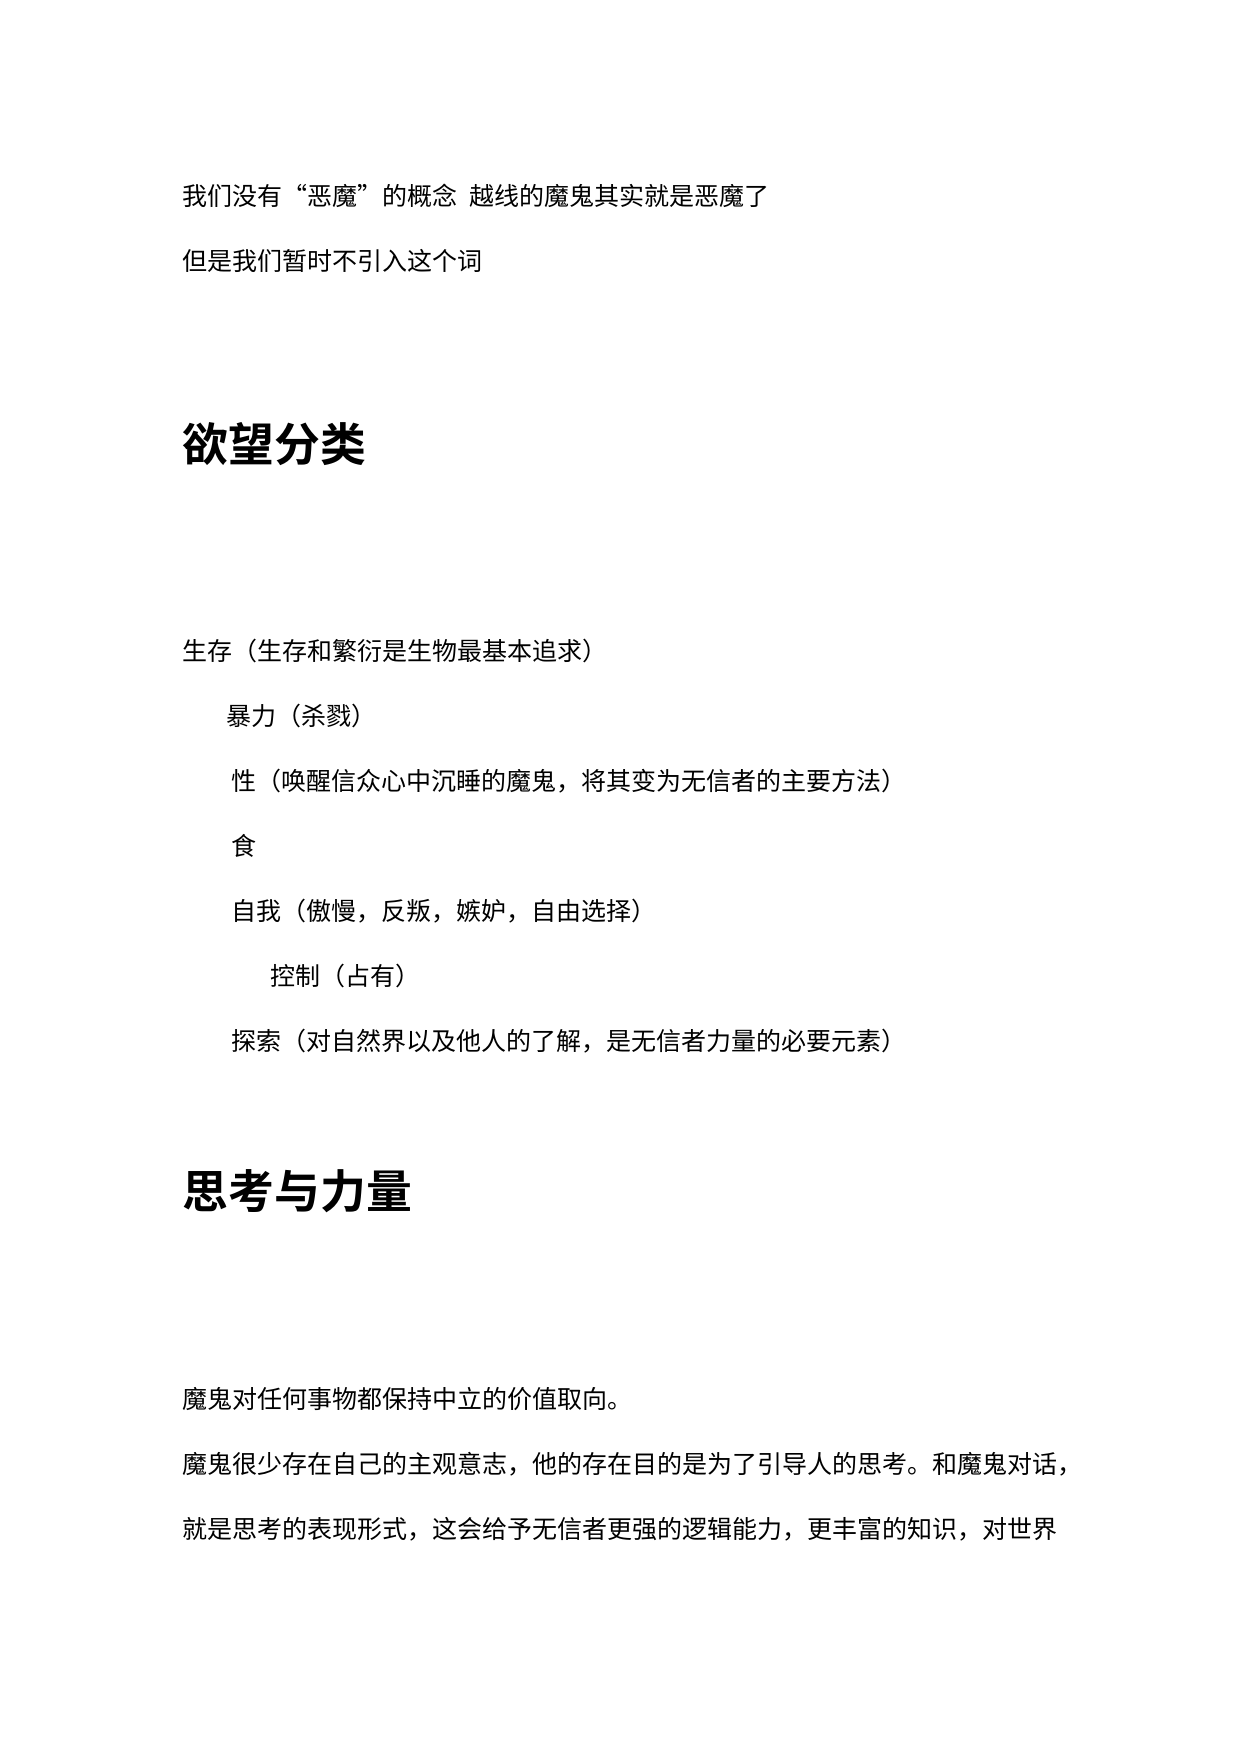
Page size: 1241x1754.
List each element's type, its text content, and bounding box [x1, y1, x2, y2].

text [183, 1430, 1058, 1560]
text 生存（生存和繁衍是生物最基本追求） [183, 617, 1058, 682]
text 暴力（杀戮） [183, 682, 1058, 747]
subtitle 思考与力量 [183, 1140, 1058, 1237]
text 魔鬼对任何事物都保持中立的价值取向。 [183, 1365, 1058, 1430]
text 食 [183, 812, 1058, 877]
text 我们没有“恶魔”的概念 越线的魔鬼其实就是恶魔了 [183, 162, 1058, 227]
text 控制（占有） [183, 942, 1058, 1007]
subtitle 欲望分类 [183, 392, 1058, 490]
text 自我（傲慢，反叛，嫉妒，自由选择） [183, 877, 1058, 942]
text 性（唤醒信众心中沉睡的魔鬼，将其变为无信者的主要方法） [183, 747, 1058, 812]
text 探索（对自然界以及他人的了解，是无信者力量的必要元素） [183, 1007, 1058, 1072]
text 但是我们暂时不引入这个词 [183, 227, 1058, 292]
